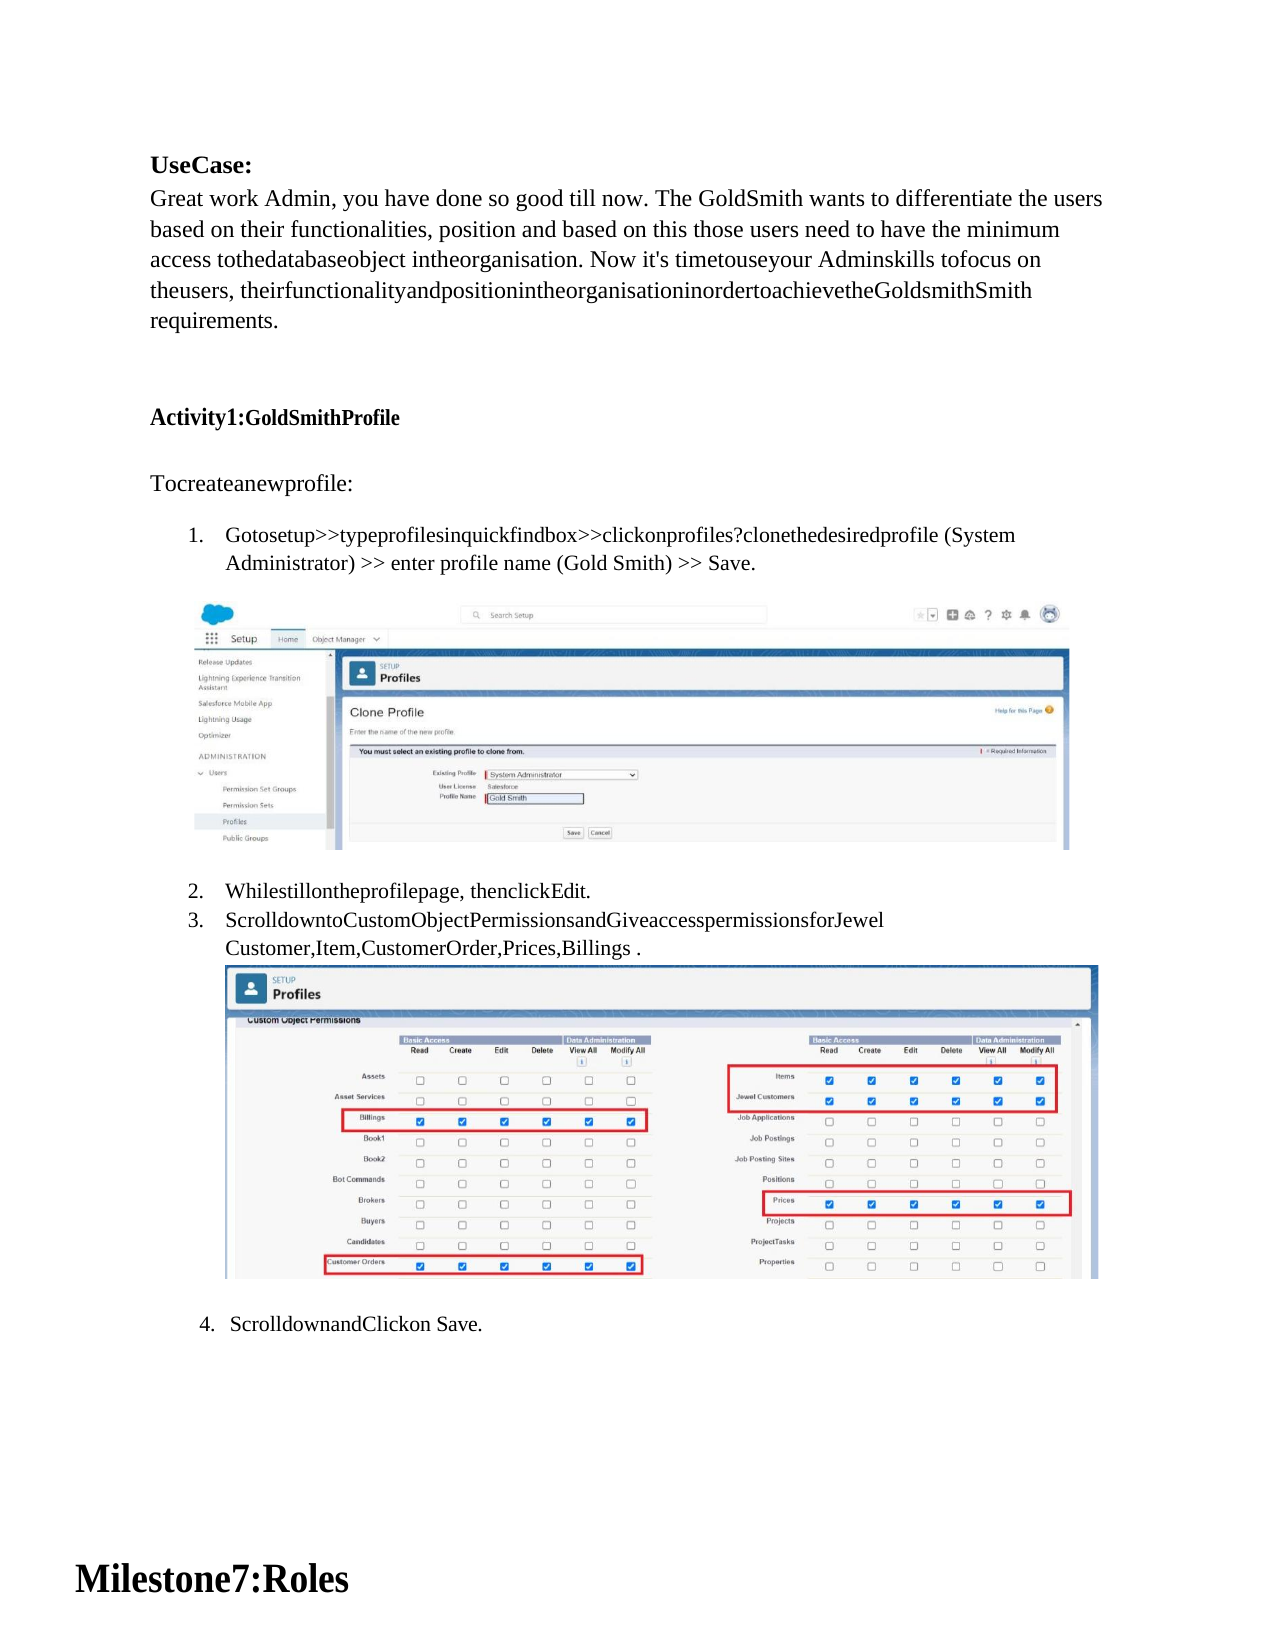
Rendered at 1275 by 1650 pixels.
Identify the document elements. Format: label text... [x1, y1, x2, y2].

subtitle Milestone7:Roles [75, 1410, 1200, 1602]
list ScrolldowntoCustomObjectPermissionsandGiveaccesspermissionsforJewel Customer,Item,CustomerOrder,Prices,Billings . [188, 907, 1022, 960]
picture [194, 601, 1070, 850]
picture [225, 965, 1099, 1279]
list Whilestillontheprofilepage, thenclickEdit. [188, 878, 1200, 903]
text Activity1:GoldSmithProfile [150, 402, 1200, 431]
list Gotosetup>>typeprofilesinquickfindbox>>clickonprofiles?clonethedesiredprofile (System Administrator) >> enter profile name (Gold Smith) >> Save. [188, 522, 1094, 576]
text UseCase: [150, 150, 1200, 179]
text Tocreateanewprofile: [150, 469, 1200, 497]
list ScrolldownandClickon Save. [199, 1311, 1200, 1336]
text Great work Admin, you have done so good till now. The GoldSmith wants to differentiate the users based on their functionalities, position and based on this those users need to have the minimum access tothedatabaseobject intheorganisation. Now it's timetouseyour Adminskills tofocus on theusers, theirfunctionalityandpositionintheorganisationinordertoachievetheGoldsmithSmith requirements. [150, 184, 1125, 334]
